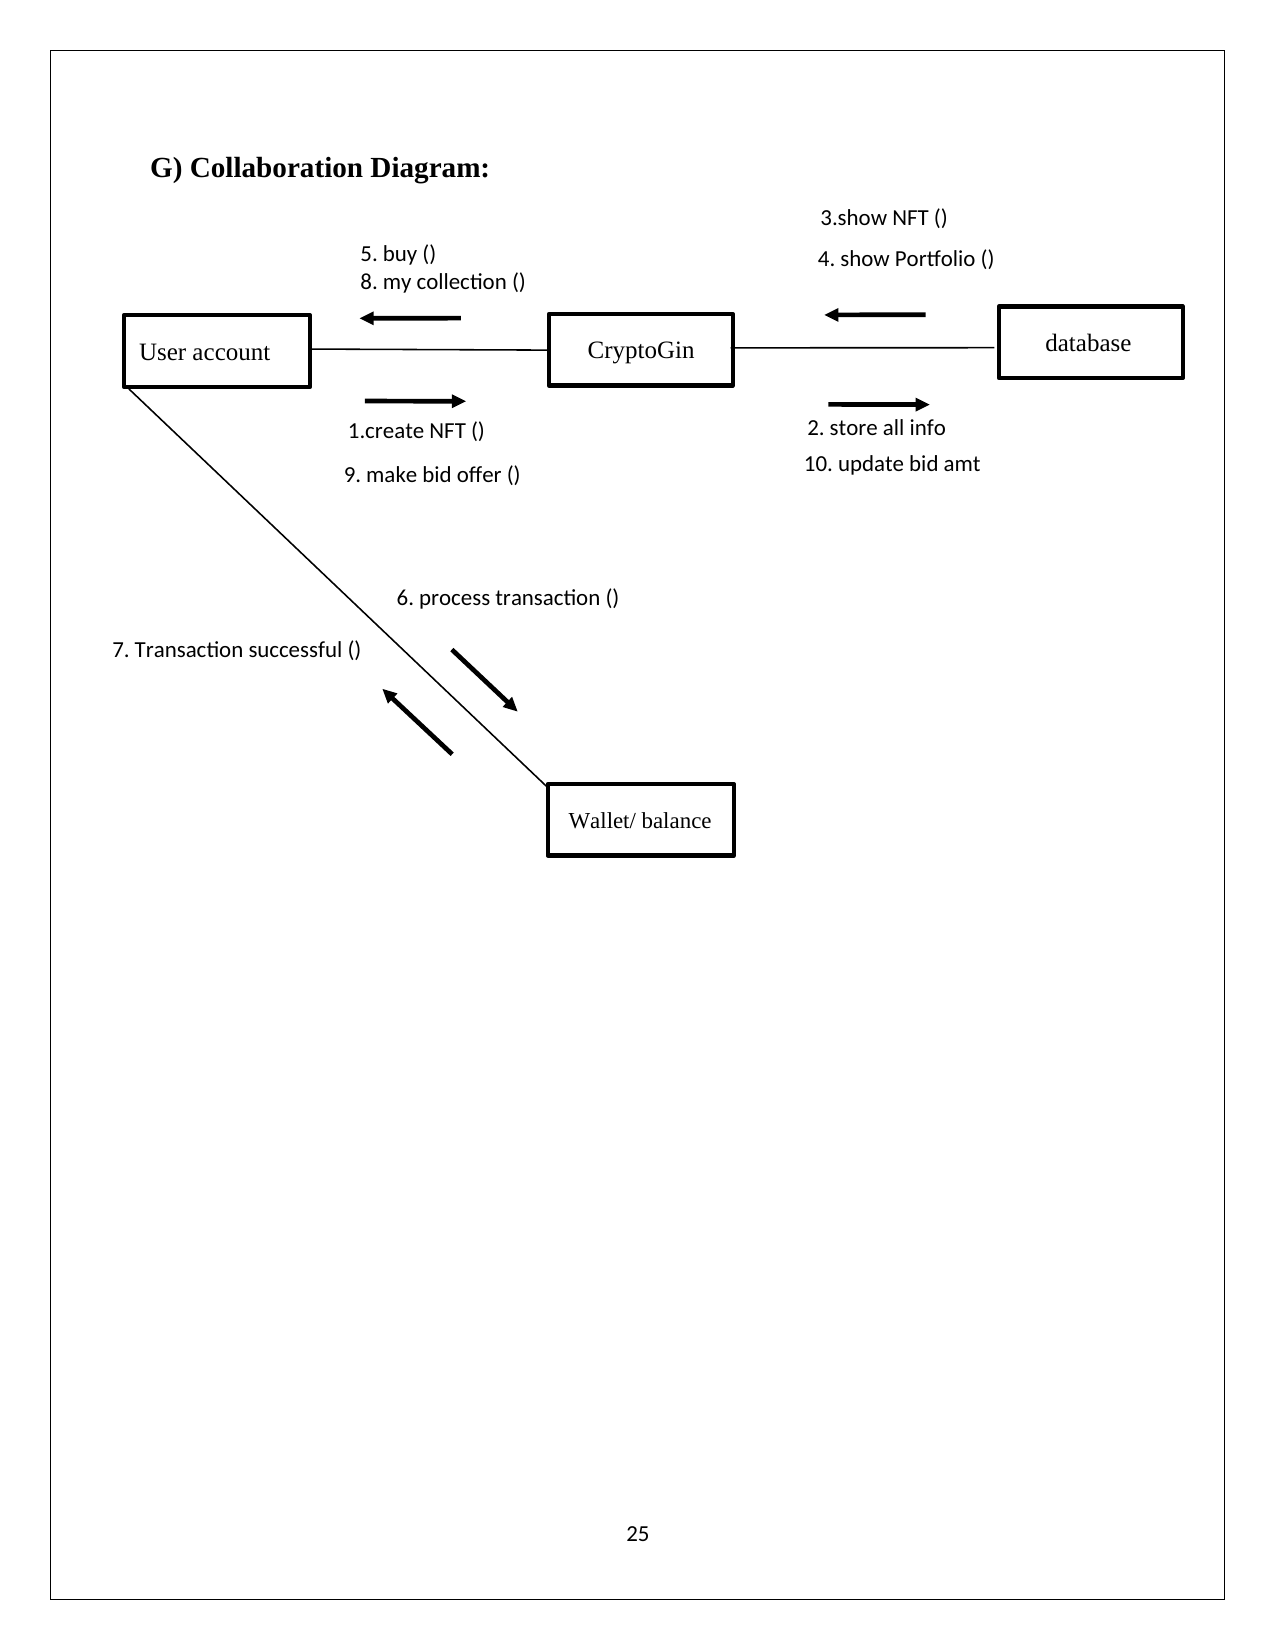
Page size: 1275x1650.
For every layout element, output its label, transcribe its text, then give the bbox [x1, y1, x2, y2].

text G) Collaboration Diagram: [150, 150, 1125, 183]
